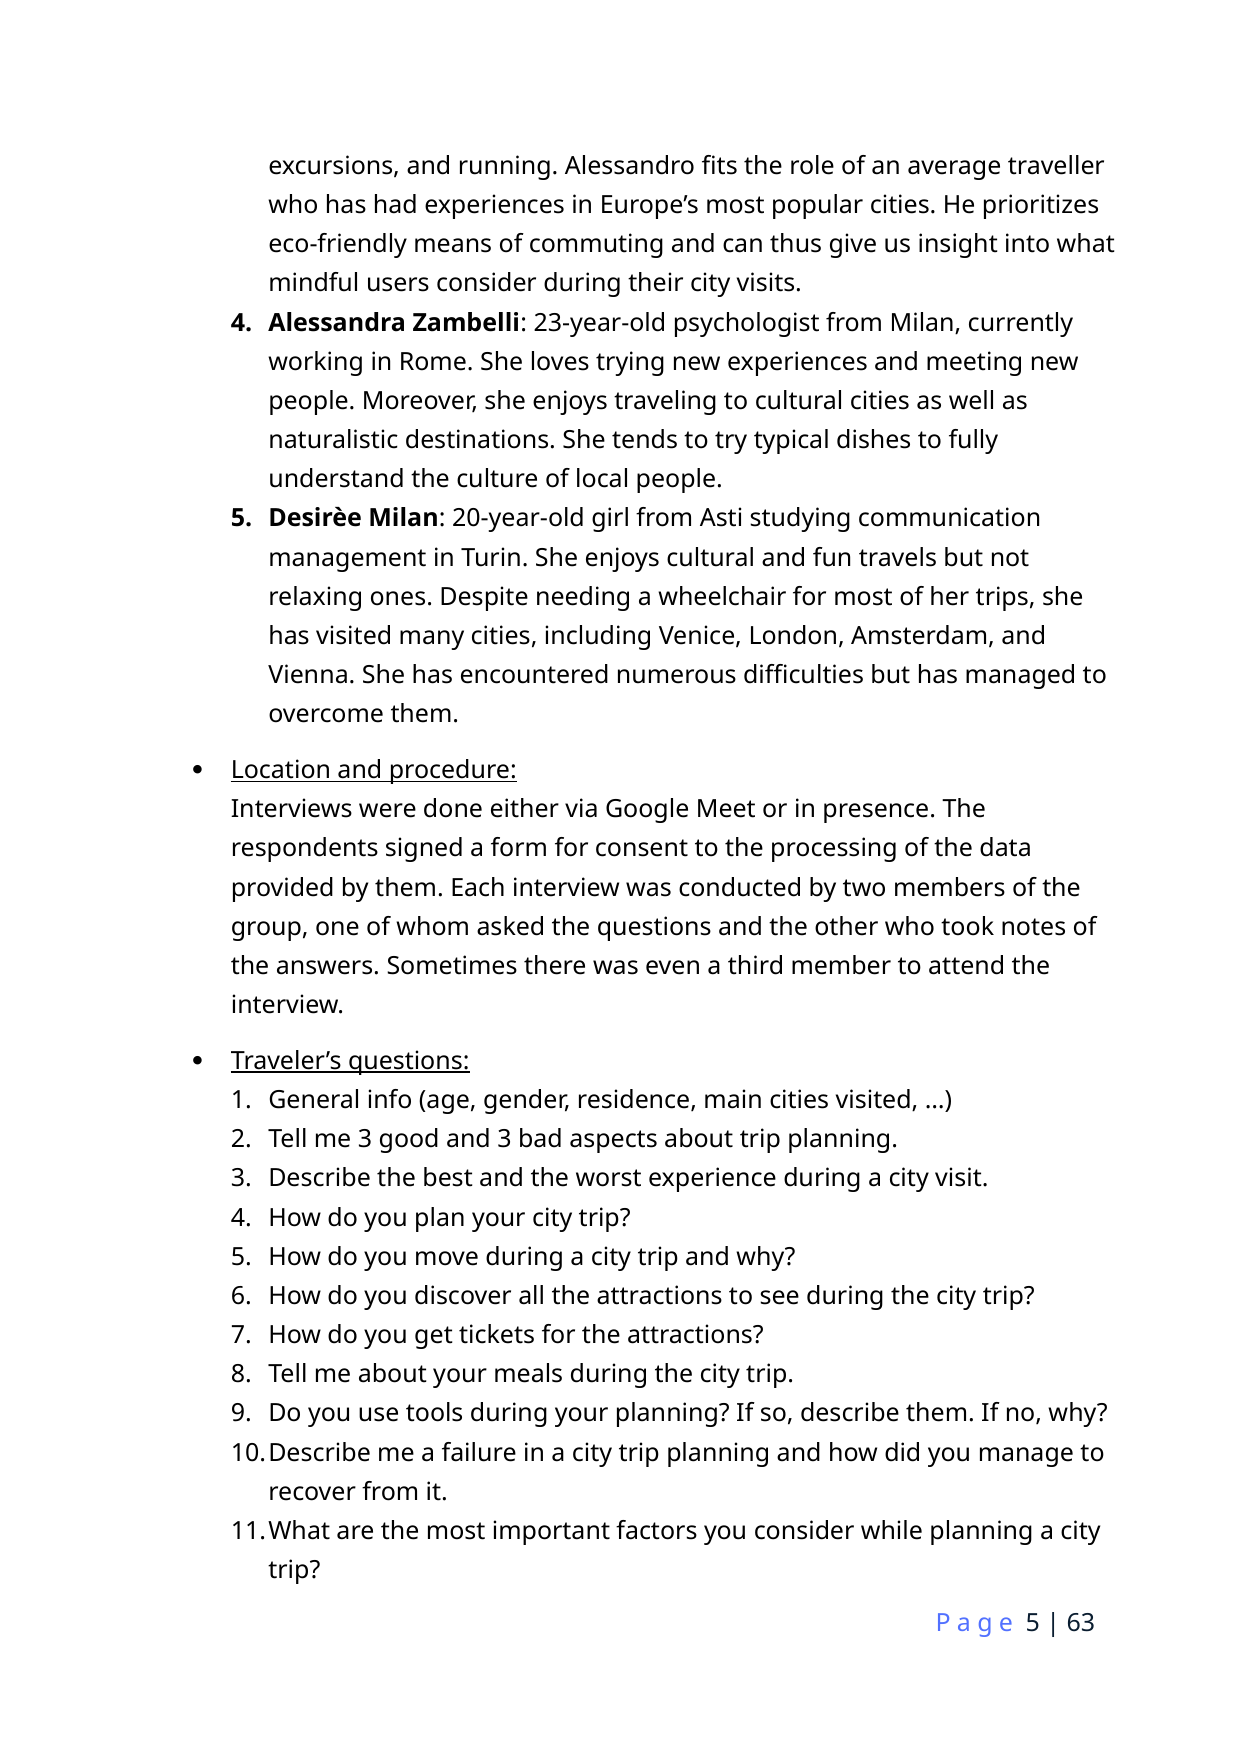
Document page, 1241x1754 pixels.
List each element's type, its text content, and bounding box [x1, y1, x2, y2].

list Tell me about your meals during the city trip. [231, 1356, 1122, 1390]
list How do you move during a city trip and why? [231, 1238, 1122, 1272]
list Do you use tools during your planning? If so, describe them. If no, why? [231, 1395, 1122, 1429]
list Describe the best and the worst experience during a city visit. [231, 1160, 1122, 1194]
list Alessandra Zambelli: 23-year-old psychologist from Milan, currently working in Rome. She loves trying new experiences and meeting new people. Moreover, she enjoys traveling to cultural cities as well as naturalistic destinations. She tends to try typical dishes to fully understand the culture of local people. [231, 304, 1122, 495]
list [231, 148, 1122, 299]
list How do you discover all the attractions to see during the city trip? [231, 1278, 1122, 1312]
subtitle Location and procedure: [193, 752, 1122, 786]
list Describe me a failure in a city trip planning and how did you manage to recover from it. [231, 1434, 1122, 1507]
list General info (age, gender, residence, main cities visited, …) [231, 1082, 1122, 1116]
list How do you get tickets for the attractions? [231, 1317, 1122, 1351]
list Interviews were done either via Google Meet or in presence. The respondents signed a form for consent to the processing of the data provided by them. Each interview was conducted by two members of the group, one of whom asked the questions and the other who took notes of the answers. Sometimes there was even a third member to attend the interview. [231, 791, 1122, 1021]
list How do you plan your city trip? [231, 1199, 1122, 1233]
list What are the most important factors you consider while planning a city trip? [231, 1513, 1122, 1586]
subtitle Traveler’s questions: [193, 1043, 1122, 1077]
list Desirèe Milan: 20-year-old girl from Asti studying communication management in Turin. She enjoys cultural and fun travels but not relaxing ones. Despite needing a wheelchair for most of her trips, she has visited many cities, including Venice, London, Amsterdam, and Vienna. She has encountered numerous difficulties but has managed to overcome them. [231, 500, 1122, 730]
list Tell me 3 good and 3 bad aspects about trip planning. [231, 1121, 1122, 1155]
